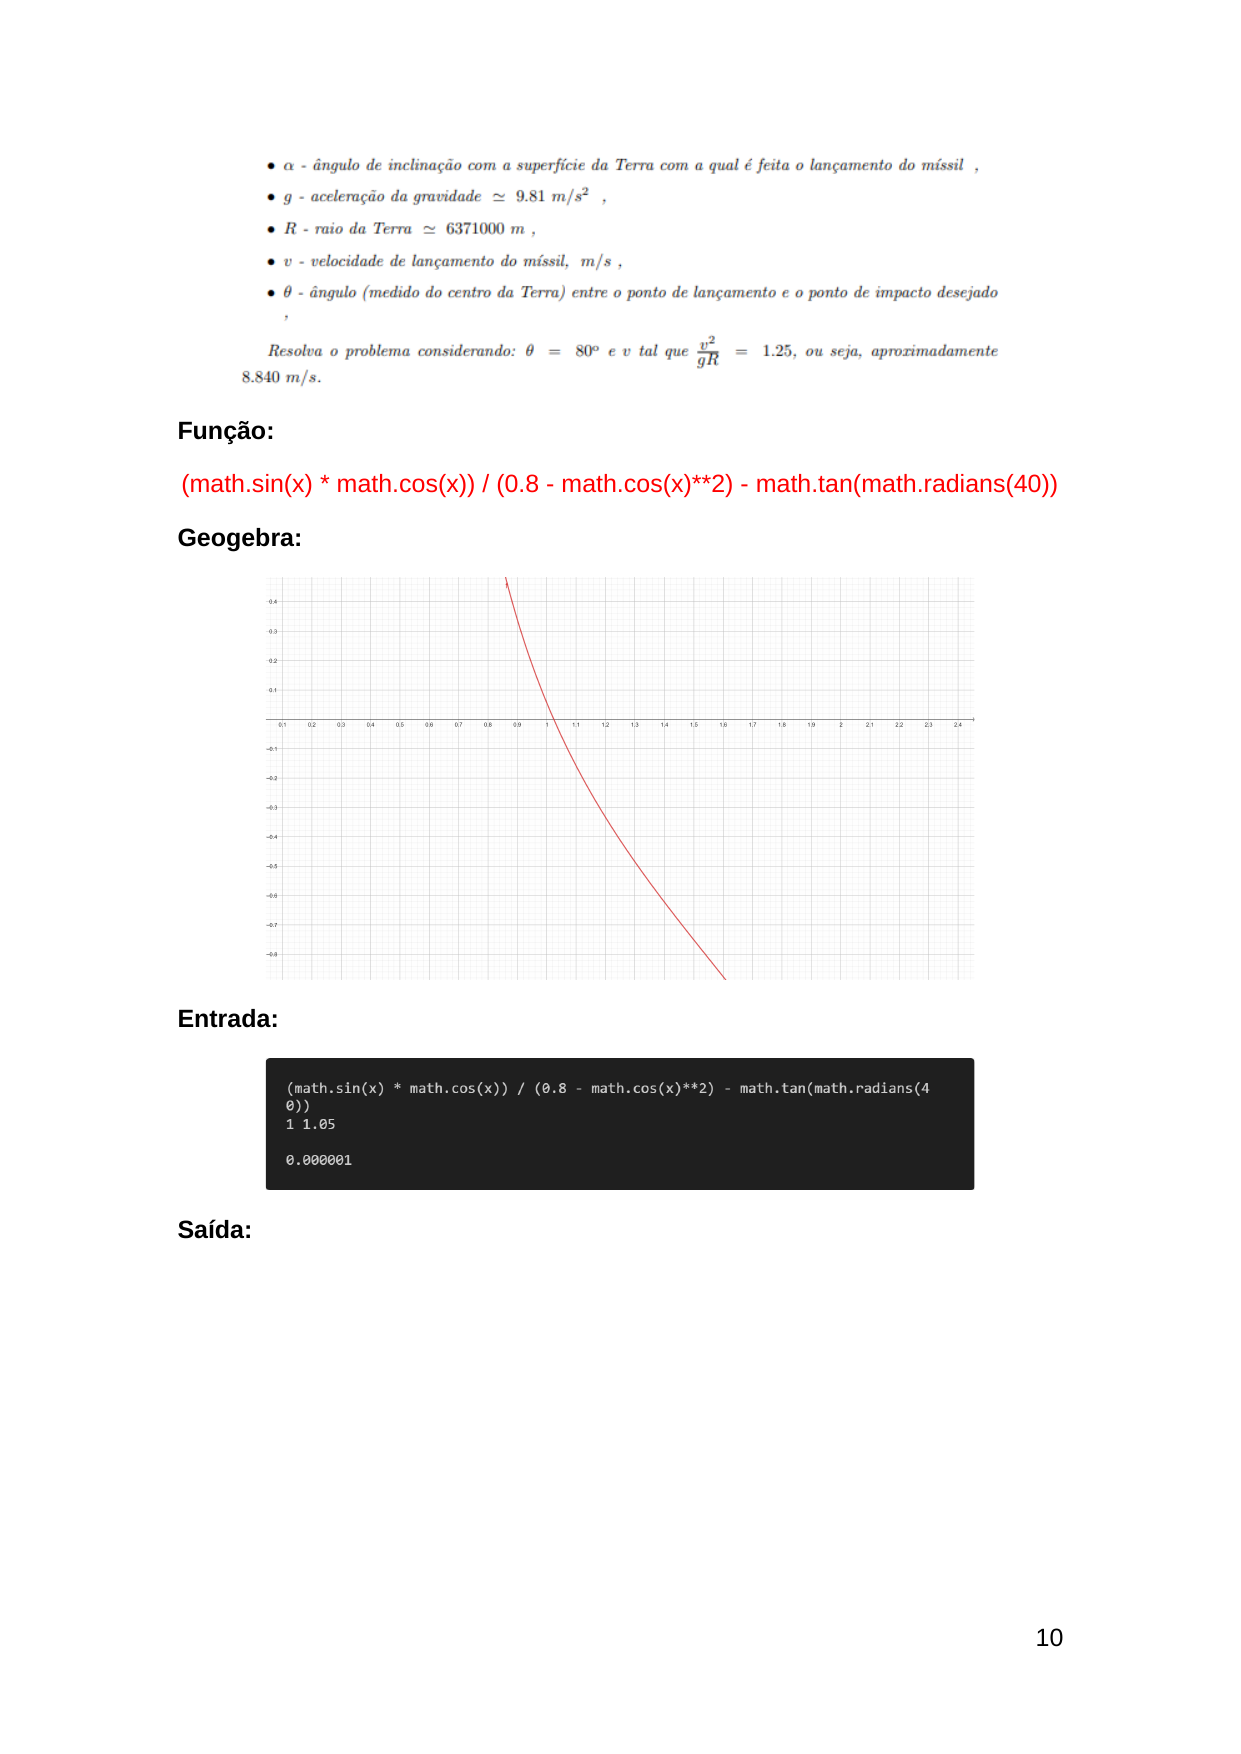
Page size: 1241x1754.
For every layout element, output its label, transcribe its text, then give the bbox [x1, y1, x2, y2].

text Saída: [177, 1215, 1063, 1243]
picture [265, 577, 975, 980]
picture [265, 1058, 975, 1190]
text (math.sin(x) * math.cos(x)) / (0.8 - math.cos(x)**2) - math.tan(math.radians(40)) [177, 469, 1063, 498]
text Geogebra: [177, 523, 1063, 552]
text Função: [177, 416, 1063, 444]
text Entrada: [177, 1004, 1063, 1033]
picture [236, 147, 1004, 391]
